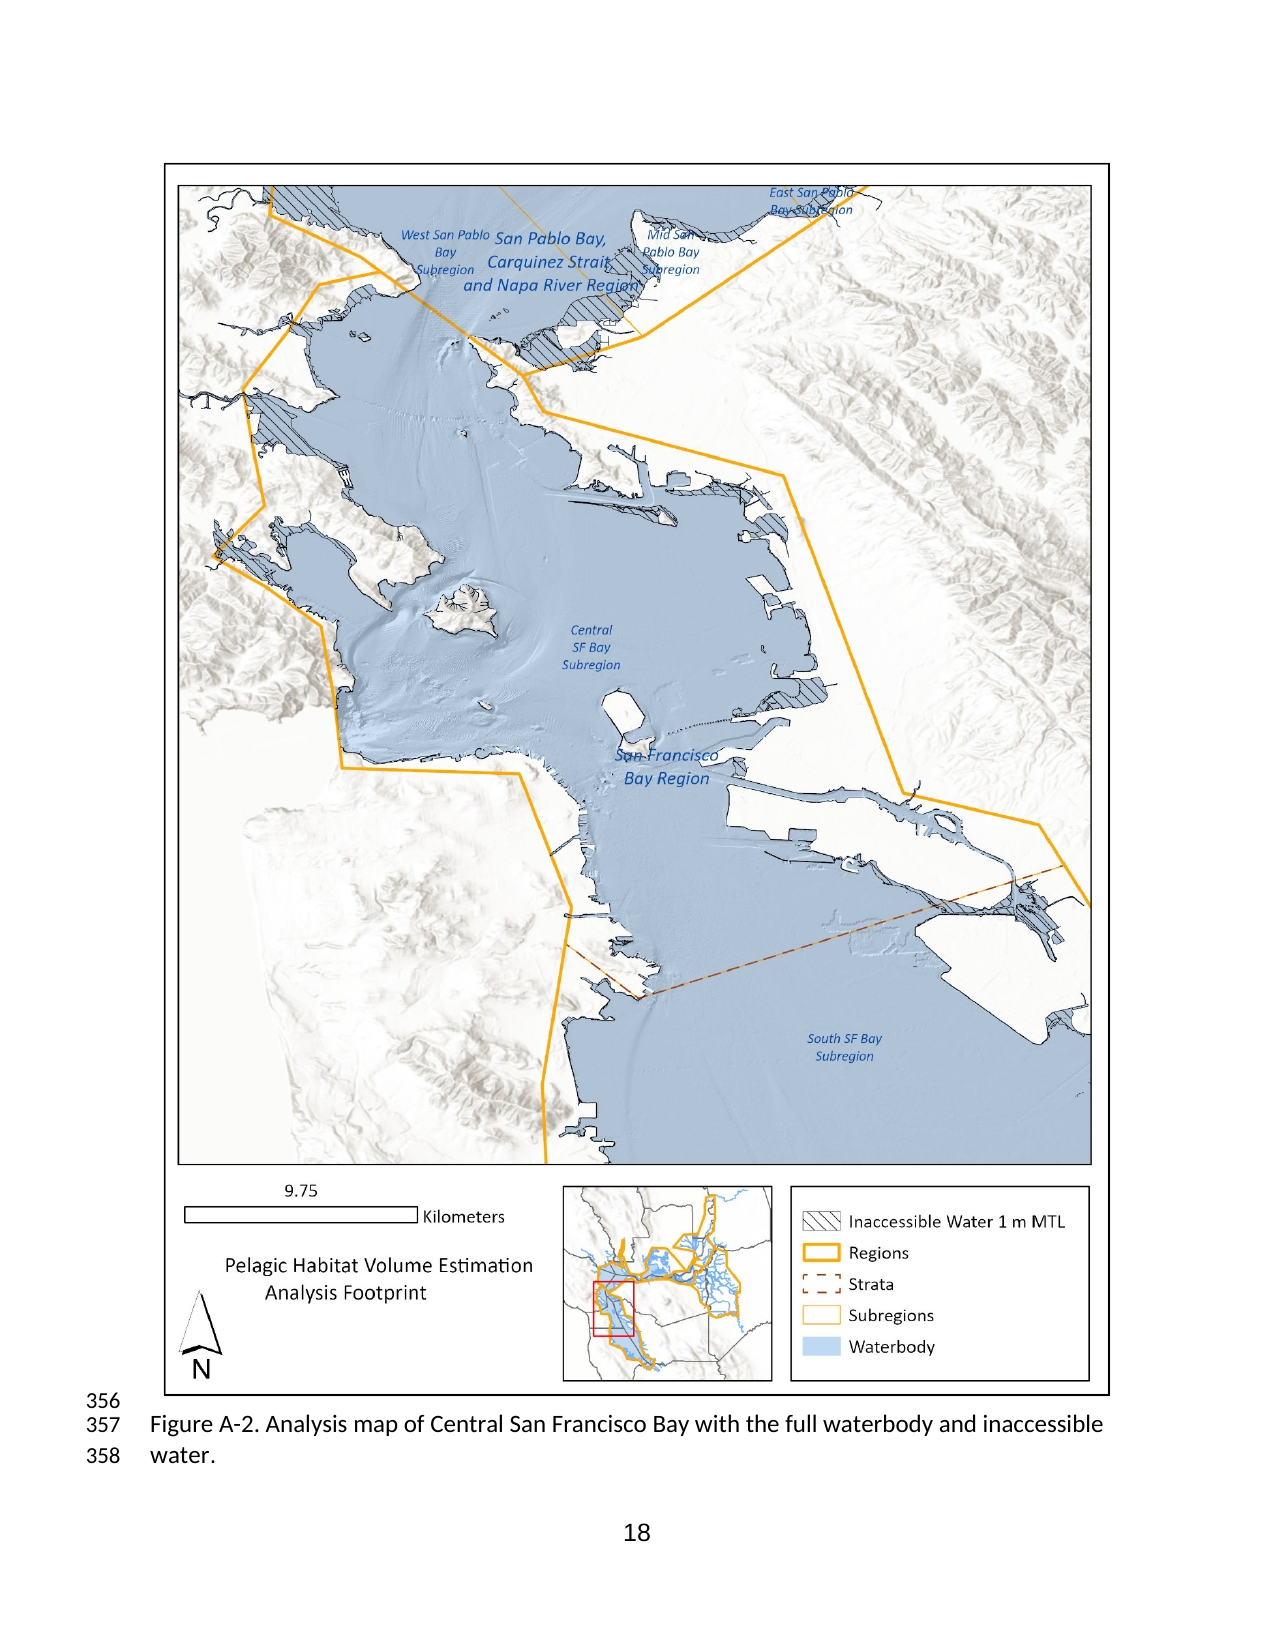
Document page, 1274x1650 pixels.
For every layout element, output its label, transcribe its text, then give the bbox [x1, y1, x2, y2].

text Figure A-2. Analysis map of Central San Francisco Bay with the full waterbody and inaccessible water. [150, 1409, 1123, 1469]
picture [150, 150, 1123, 1409]
